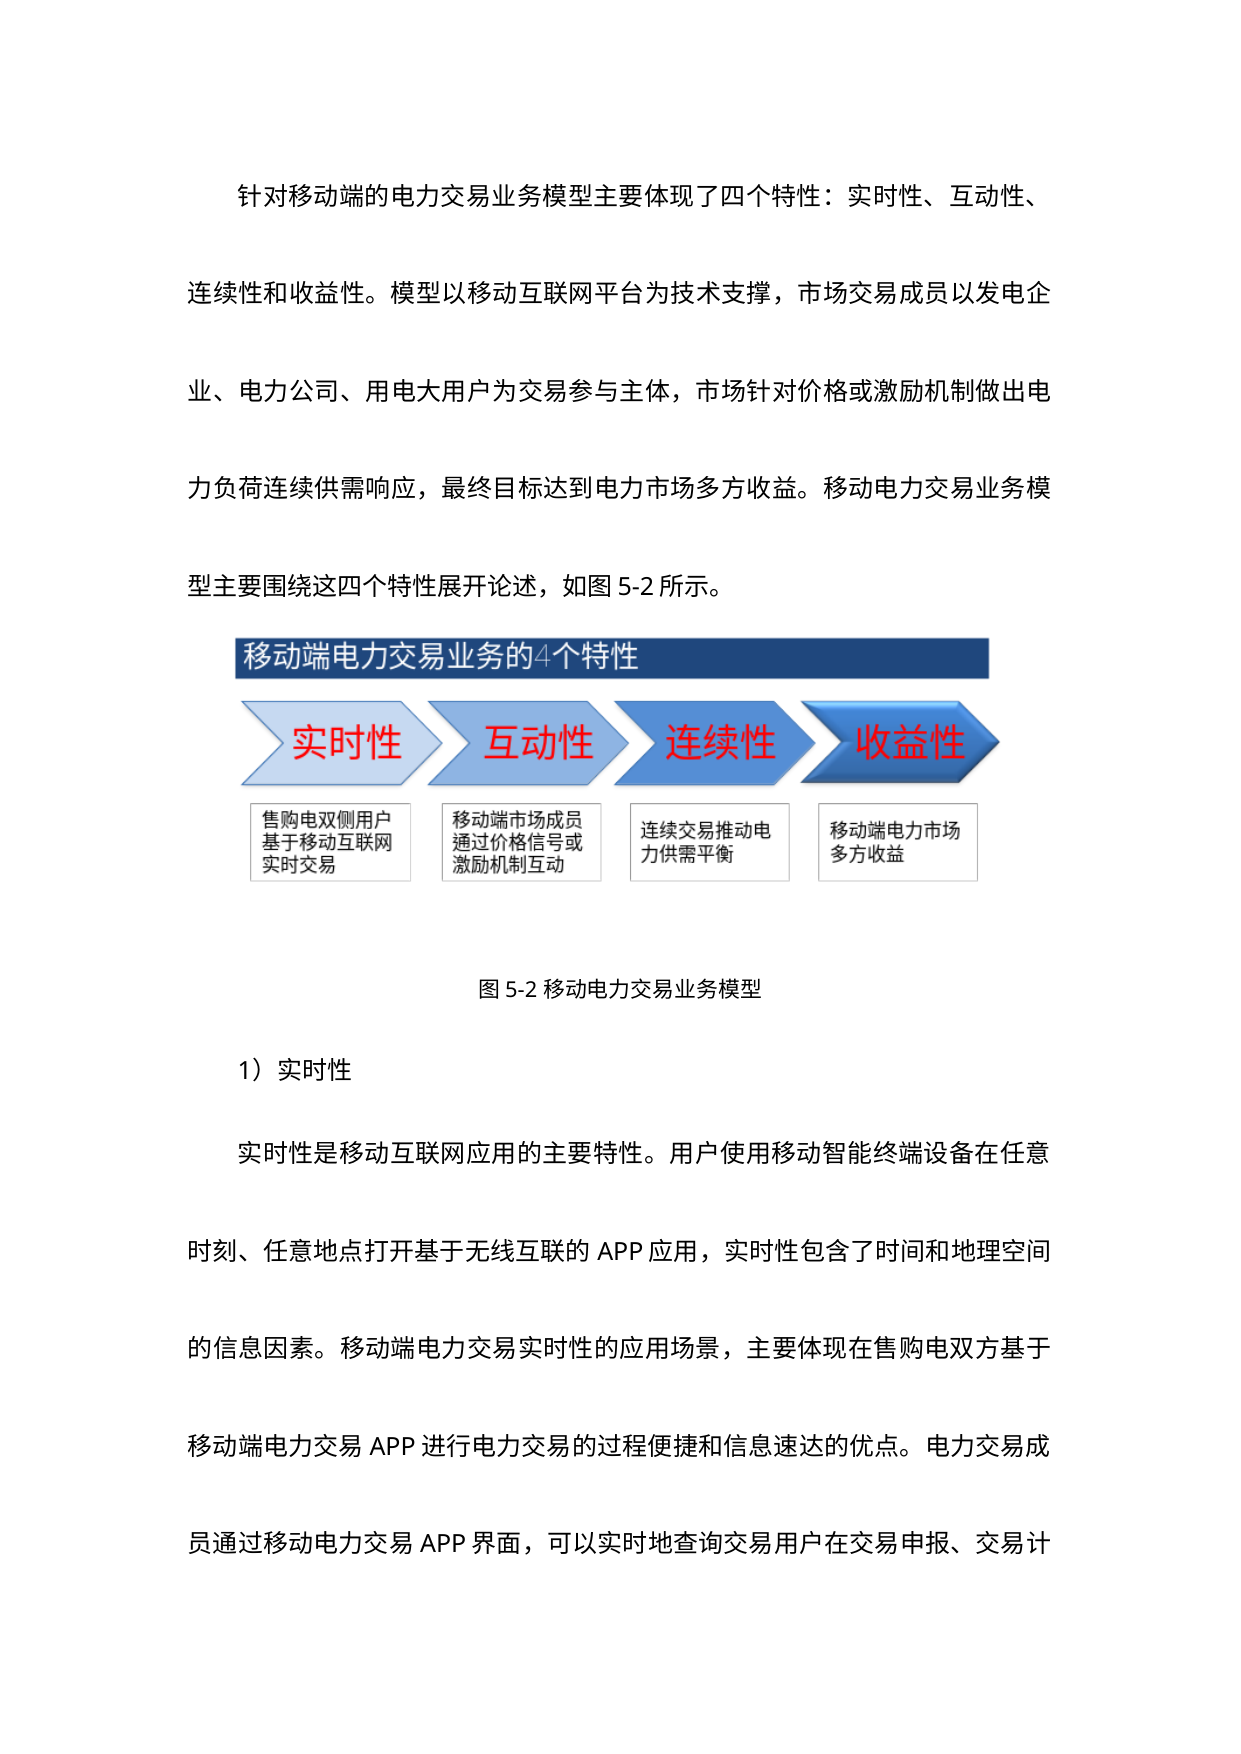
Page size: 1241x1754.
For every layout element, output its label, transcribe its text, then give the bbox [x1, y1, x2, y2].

text 1）实时性 [187, 1036, 1053, 1101]
text 针对移动端的电力交易业务模型主要体现了四个特性：实时性、互动性、连续性和收益性。模型以移动互联网平台为技术支撑，市场交易成员以发电企业、电力公司、用电大用户为交易参与主体，市场针对价格或激励机制做出电力负荷连续供需响应，最终目标达到电力市场多方收益。移动电力交易业务模型主要围绕这四个特性展开论述，如图5-2所示。 [187, 162, 1053, 617]
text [187, 1119, 1053, 1574]
text 图5-2 移动电力交易业务模型 [187, 972, 1053, 1004]
